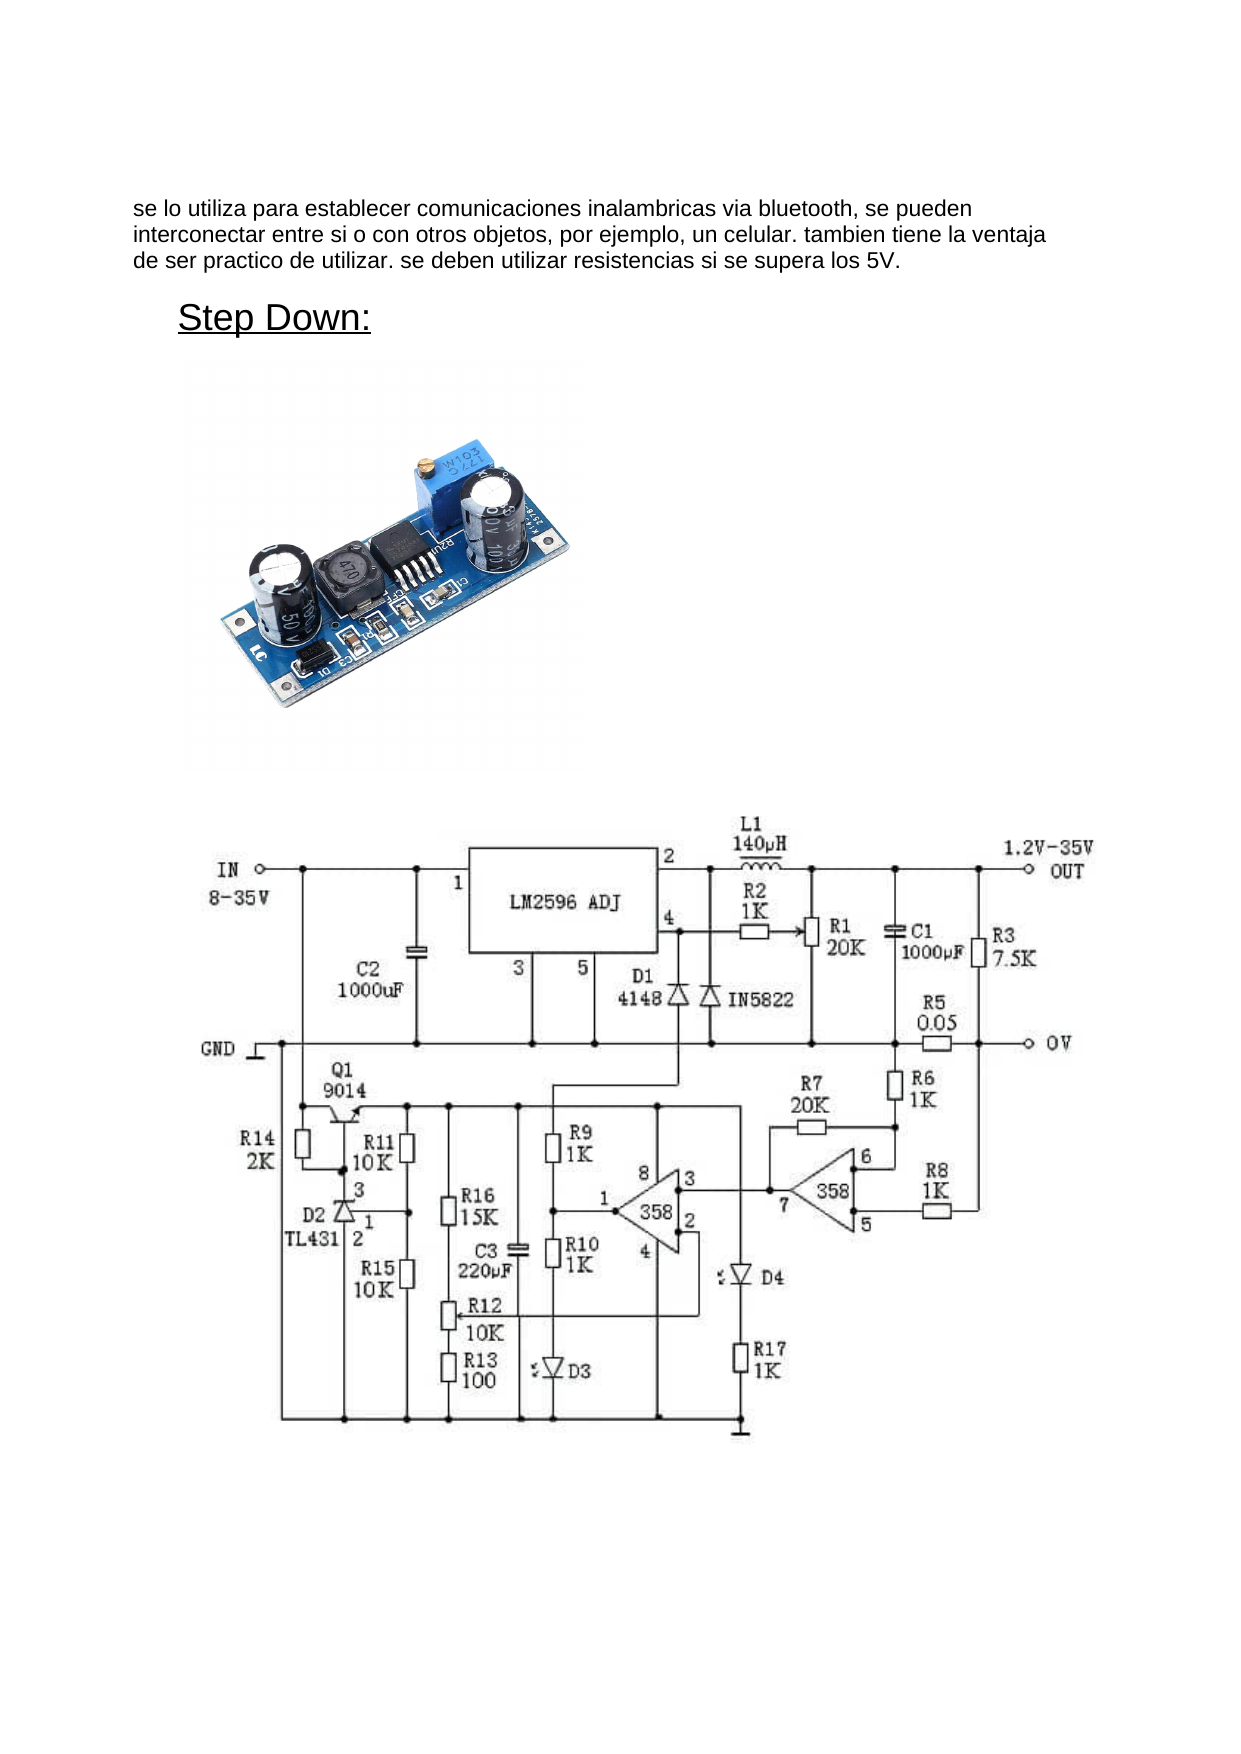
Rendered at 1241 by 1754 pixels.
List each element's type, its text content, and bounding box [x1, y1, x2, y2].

picture [177, 358, 592, 773]
picture [177, 793, 1120, 1458]
text se lo utiliza para establecer comunicaciones inalambricas via bluetooth, se pueden interconectar entre si o con otros objetos, por ejemplo, un celular. tambien tiene la ventaja de ser practico de utilizar. se deben utilizar resistencias si se supera los 5V. [133, 195, 1063, 274]
text Step Down: [177, 295, 1063, 338]
